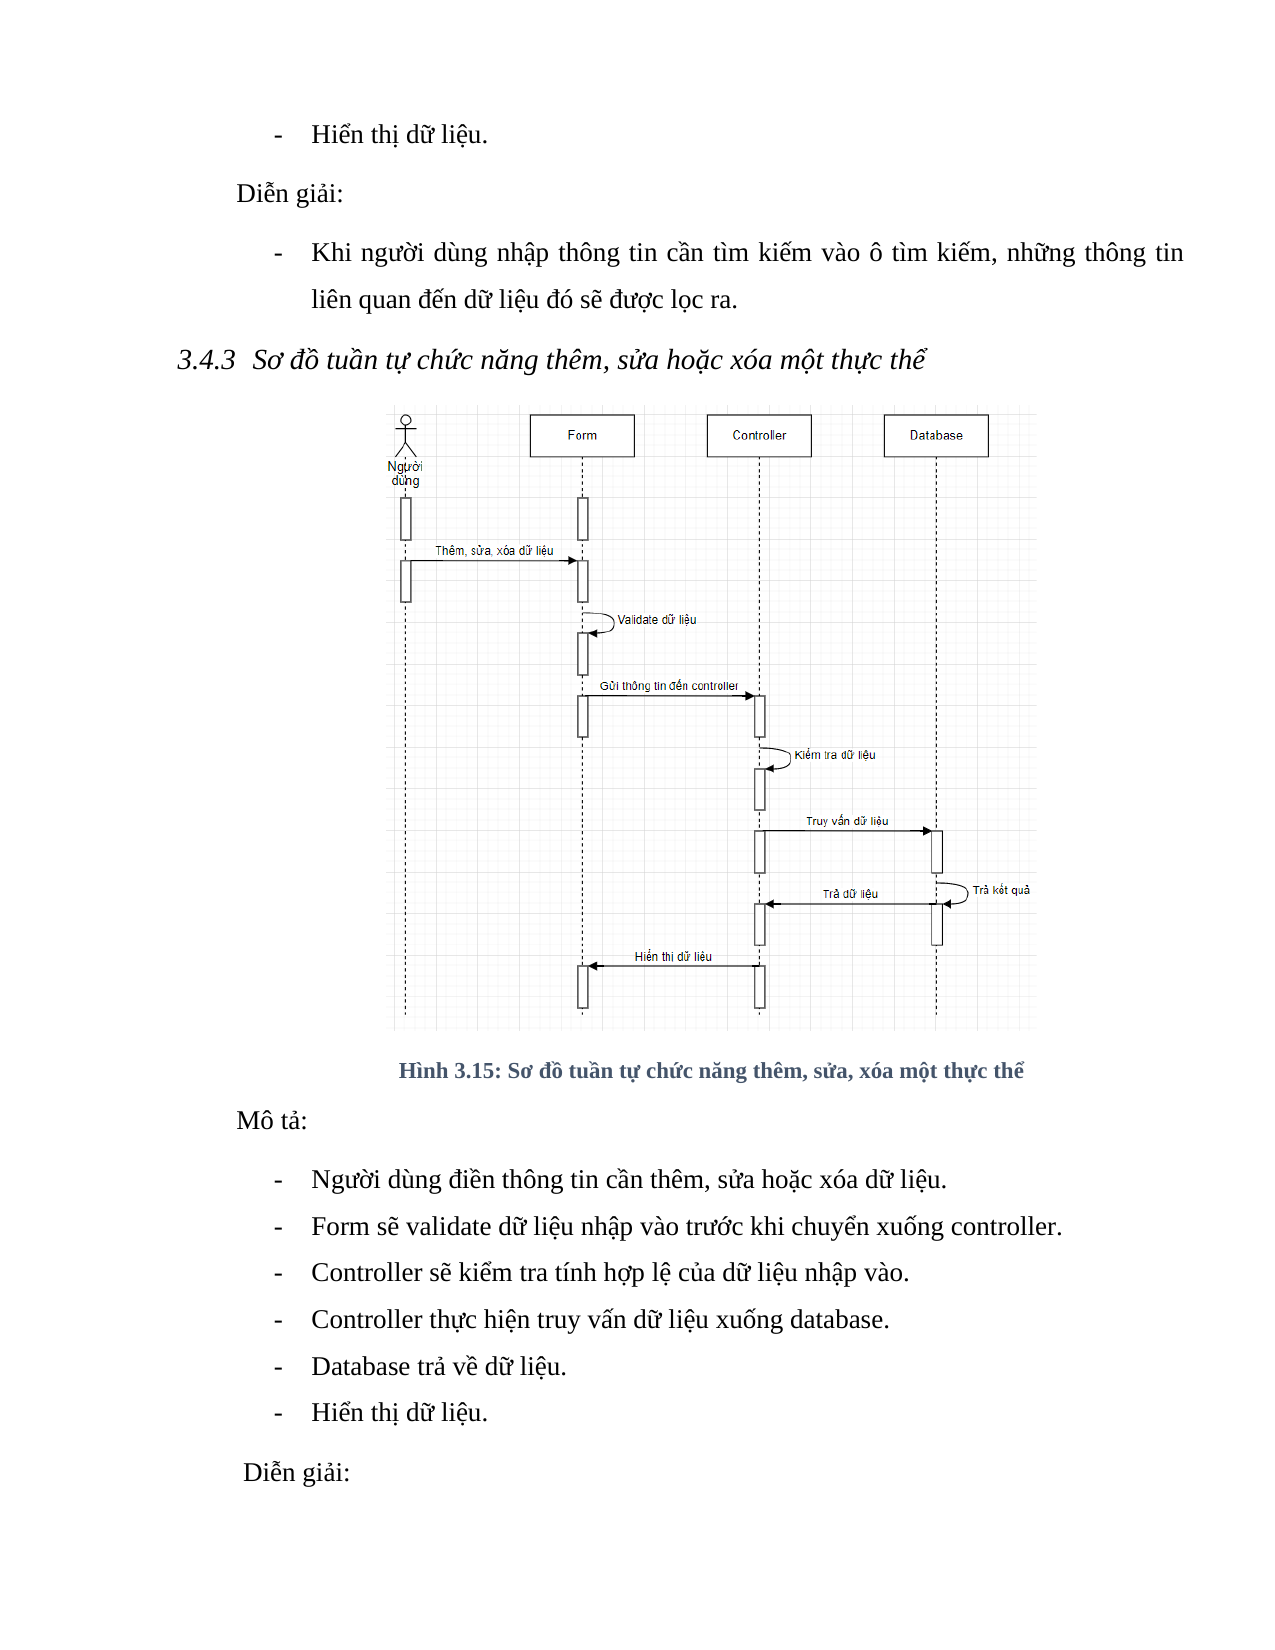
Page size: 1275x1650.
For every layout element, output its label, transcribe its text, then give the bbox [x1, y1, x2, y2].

list Hiển thị dữ liệu. [274, 118, 1186, 149]
list Khi người dùng nhập thông tin cần tìm kiếm vào ô tìm kiếm, những thông tin liên quan đến dữ liệu đó sẽ được lọc ra. [274, 236, 1186, 314]
list Controller sẽ kiểm tra tính hợp lệ của dữ liệu nhập vào. [274, 1257, 1186, 1288]
text Hình 3.15: Sơ đồ tuần tự chức năng thêm, sửa, xóa một thực thể [177, 1057, 1186, 1083]
text Diễn giải: [177, 1456, 1186, 1487]
list Form sẽ validate dữ liệu nhập vào trước khi chuyển xuống controller. [274, 1210, 1186, 1241]
text Diễn giải: [177, 177, 1186, 208]
list Người dùng điền thông tin cần thêm, sửa hoặc xóa dữ liệu. [274, 1163, 1186, 1194]
list Controller thực hiện truy vấn dữ liệu xuống database. [274, 1303, 1186, 1334]
list Database trả về dữ liệu. [274, 1350, 1186, 1381]
subtitle Sơ đồ tuần tự chức năng thêm, sửa hoặc xóa một thực thể [177, 342, 1186, 376]
text Mô tả: [177, 1104, 1186, 1135]
list Hiển thị dữ liệu. [274, 1397, 1186, 1428]
picture [386, 405, 1037, 1031]
